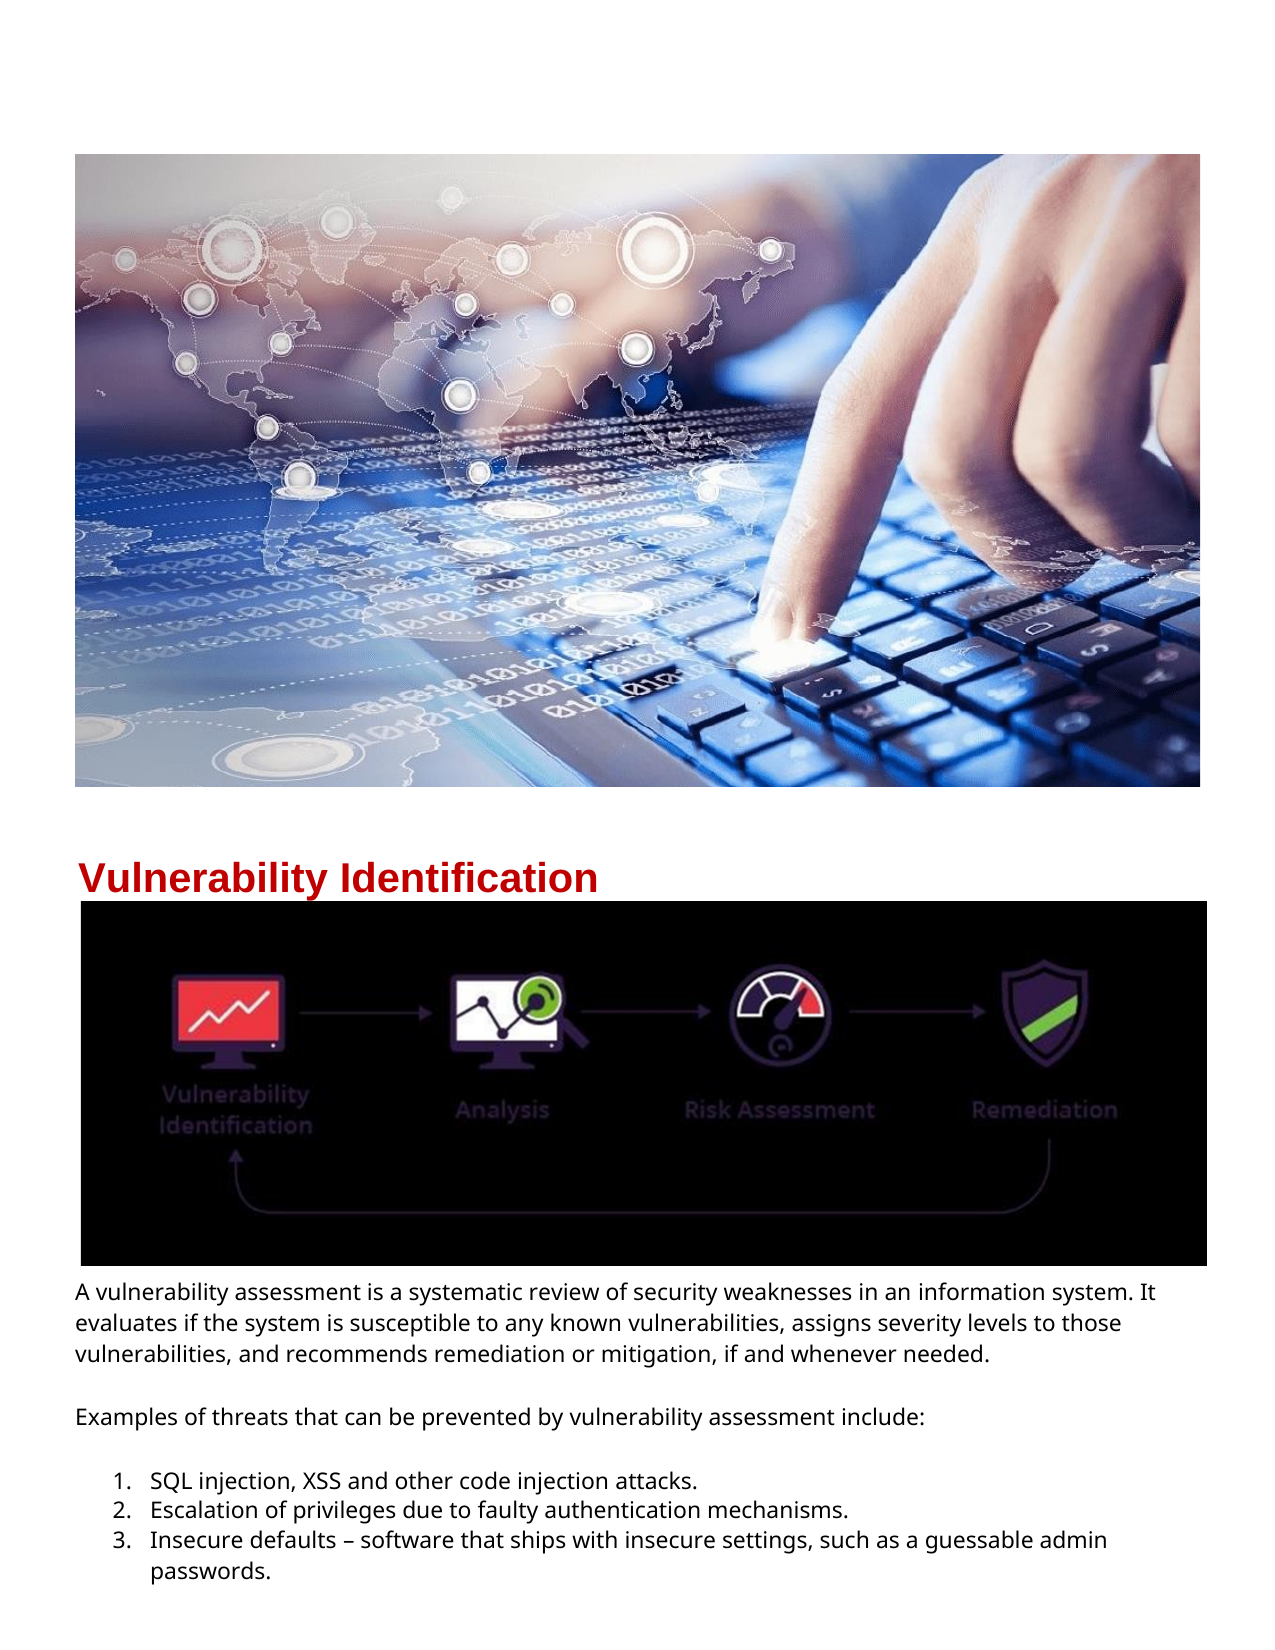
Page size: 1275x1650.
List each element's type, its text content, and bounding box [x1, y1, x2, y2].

list Insecure defaults – software that ships with insecure settings, such as a guessable admin passwords. [112, 1524, 1186, 1586]
list Escalation of privileges due to faulty authentication mechanisms. [112, 1496, 1229, 1524]
picture [75, 154, 1200, 787]
picture [80, 901, 1207, 1266]
subtitle Vulnerability Identification [58, 853, 1073, 901]
list SQL injection, XSS and other code injection attacks. [112, 1465, 1229, 1496]
text Examples of threats that can be prevented by vulnerability assessment include: [75, 1401, 1229, 1433]
subtitle A vulnerability assessment is a systematic review of security weaknesses in an information system. It evaluates if the system is susceptible to any known vulnerabilities, assigns severity levels to those vulnerabilities, and recommends remediation or mitigation, if and whenever needed. [75, 1276, 1180, 1369]
